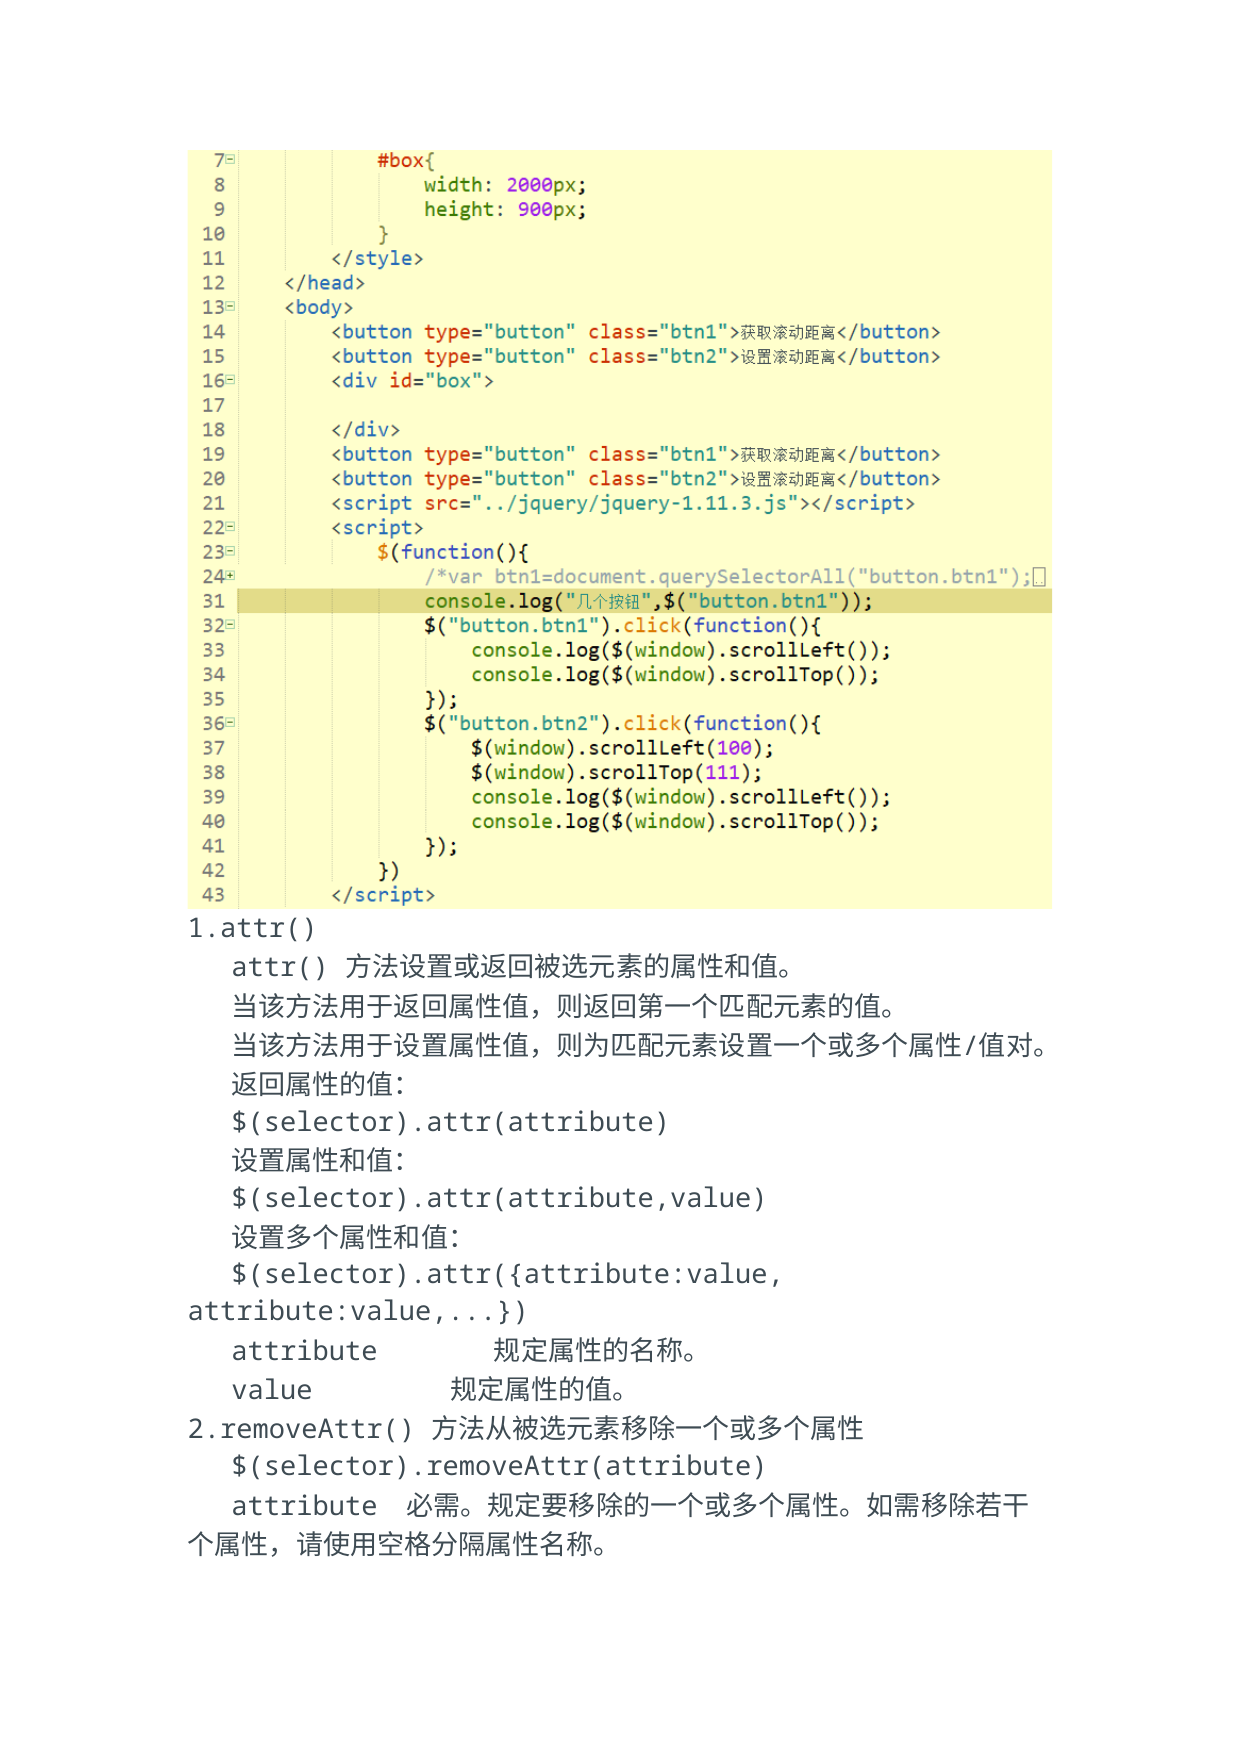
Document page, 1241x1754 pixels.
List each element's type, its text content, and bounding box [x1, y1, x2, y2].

picture [187, 150, 1053, 909]
text attr() 方法设置或返回被选元素的属性和值。 [187, 945, 1053, 984]
text $(selector).attr(attribute) [187, 1102, 1053, 1139]
text 设置属性和值： [187, 1139, 1053, 1179]
text 返回属性的值： [187, 1063, 1053, 1102]
text $(selector).attr(attribute,value) [187, 1179, 1053, 1216]
text 2.removeAttr() 方法从被选元素移除一个或多个属性 [187, 1407, 1053, 1447]
text value 规定属性的值。 [187, 1368, 1053, 1407]
text 当该方法用于返回属性值，则返回第一个匹配元素的值。 [187, 984, 1053, 1024]
text attribute 必需。规定要移除的一个或多个属性。如需移除若干个属性，请使用空格分隔属性名称。 [187, 1483, 1053, 1562]
text $(selector).attr({attribute:value, attribute:value,...}) [187, 1255, 1053, 1328]
text $(selector).removeAttr(attribute) [187, 1447, 1053, 1483]
text 1.attr() [187, 909, 1053, 945]
text attribute 规定属性的名称。 [187, 1328, 1053, 1368]
text 设置多个属性和值： [187, 1216, 1053, 1255]
text 当该方法用于设置属性值，则为匹配元素设置一个或多个属性/值对。 [187, 1024, 1053, 1063]
